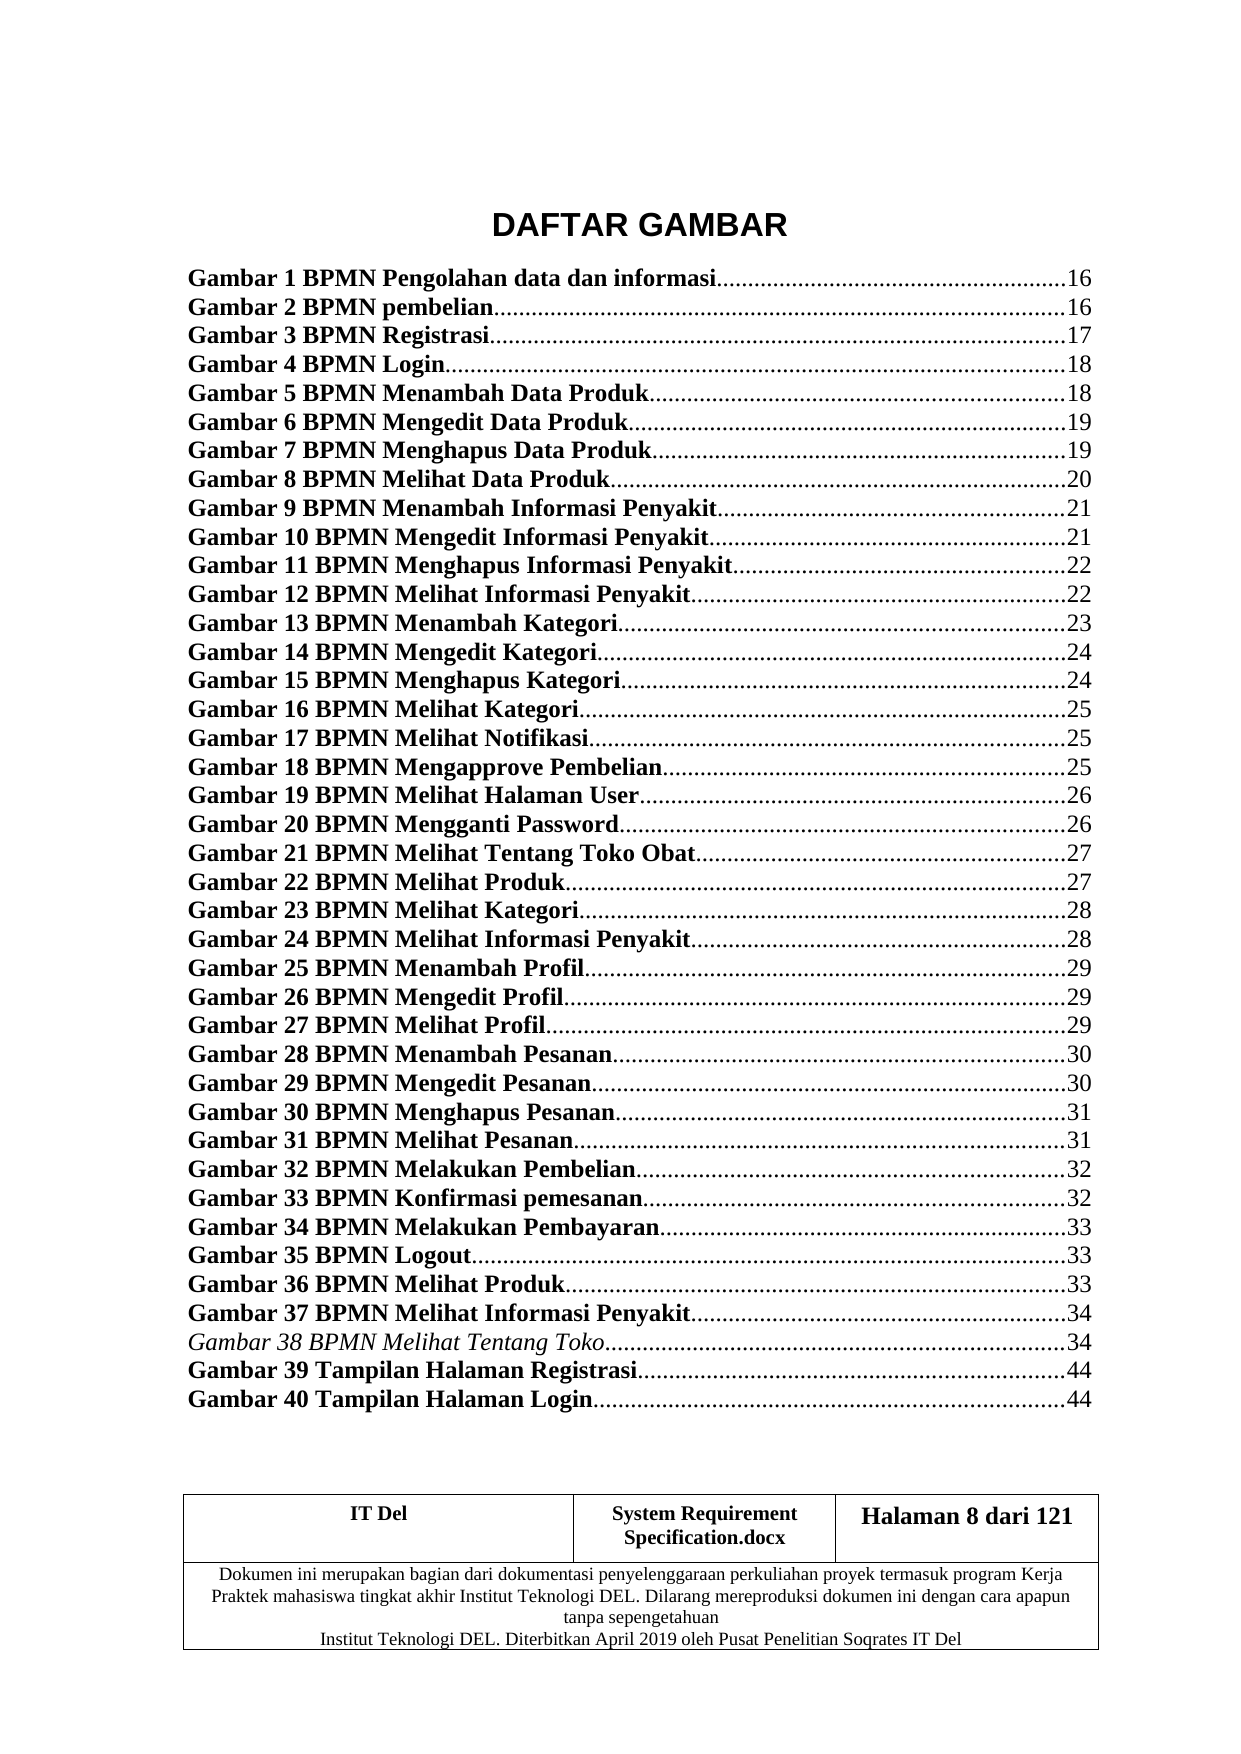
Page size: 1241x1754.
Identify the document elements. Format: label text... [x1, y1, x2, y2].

text Gambar 40 Tampilan Halaman Login 44 [187, 1384, 1092, 1413]
text Gambar 19 BPMN Melihat Halaman User 26 [187, 780, 1092, 809]
text Gambar 37 BPMN Melihat Informasi Penyakit 34 [187, 1298, 1092, 1327]
text Gambar 26 BPMN Mengedit Profil 29 [187, 982, 1092, 1010]
text Gambar 9 BPMN Menambah Informasi Penyakit 21 [187, 493, 1092, 522]
text Gambar 23 BPMN Melihat Kategori 28 [187, 895, 1092, 924]
text Gambar 38 BPMN Melihat Tentang Toko 34 [187, 1327, 1092, 1355]
text Gambar 36 BPMN Melihat Produk 33 [187, 1269, 1092, 1298]
text Gambar 14 BPMN Mengedit Kategori 24 [187, 637, 1092, 665]
text Gambar 25 BPMN Menambah Profil 29 [187, 953, 1092, 982]
text Gambar 27 BPMN Melihat Profil 29 [187, 1010, 1092, 1039]
text Gambar 39 Tampilan Halaman Registrasi 44 [187, 1355, 1092, 1384]
text Gambar 12 BPMN Melihat Informasi Penyakit 22 [187, 579, 1092, 608]
text Gambar 10 BPMN Mengedit Informasi Penyakit 21 [187, 522, 1092, 550]
text Gambar 22 BPMN Melihat Produk 27 [187, 867, 1092, 895]
text Gambar 18 BPMN Mengapprove Pembelian 25 [187, 752, 1092, 780]
text Gambar 34 BPMN Melakukan Pembayaran 33 [187, 1212, 1092, 1240]
text Gambar 16 BPMN Melihat Kategori 25 [187, 694, 1092, 723]
text Gambar 30 BPMN Menghapus Pesanan 31 [187, 1097, 1092, 1125]
text DAFTAR GAMBAR [187, 205, 1092, 244]
text Gambar 8 BPMN Melihat Data Produk 20 [187, 464, 1092, 493]
text Gambar 2 BPMN pembelian 16 [187, 292, 1092, 320]
text Gambar 32 BPMN Melakukan Pembelian 32 [187, 1154, 1092, 1183]
text Gambar 1 BPMN Pengolahan data dan informasi 16 [187, 263, 1092, 292]
text Gambar 6 BPMN Mengedit Data Produk 19 [187, 407, 1092, 435]
text Gambar 13 BPMN Menambah Kategori 23 [187, 608, 1092, 637]
text Gambar 21 BPMN Melihat Tentang Toko Obat 27 [187, 838, 1092, 867]
text Gambar 7 BPMN Menghapus Data Produk 19 [187, 435, 1092, 464]
text Gambar 33 BPMN Konfirmasi pemesanan 32 [187, 1183, 1092, 1212]
text Gambar 29 BPMN Mengedit Pesanan 30 [187, 1068, 1092, 1097]
text Gambar 15 BPMN Menghapus Kategori 24 [187, 665, 1092, 694]
text Gambar 17 BPMN Melihat Notifikasi 25 [187, 723, 1092, 752]
text Gambar 24 BPMN Melihat Informasi Penyakit 28 [187, 924, 1092, 953]
text Gambar 28 BPMN Menambah Pesanan 30 [187, 1039, 1092, 1068]
text Gambar 31 BPMN Melihat Pesanan 31 [187, 1125, 1092, 1154]
text Gambar 20 BPMN Mengganti Password 26 [187, 809, 1092, 838]
text Gambar 11 BPMN Menghapus Informasi Penyakit 22 [187, 550, 1092, 579]
text Gambar 5 BPMN Menambah Data Produk 18 [187, 378, 1092, 407]
text Gambar 4 BPMN Login 18 [187, 349, 1092, 378]
text Gambar 35 BPMN Logout 33 [187, 1240, 1092, 1269]
text Gambar 3 BPMN Registrasi 17 [187, 320, 1092, 349]
